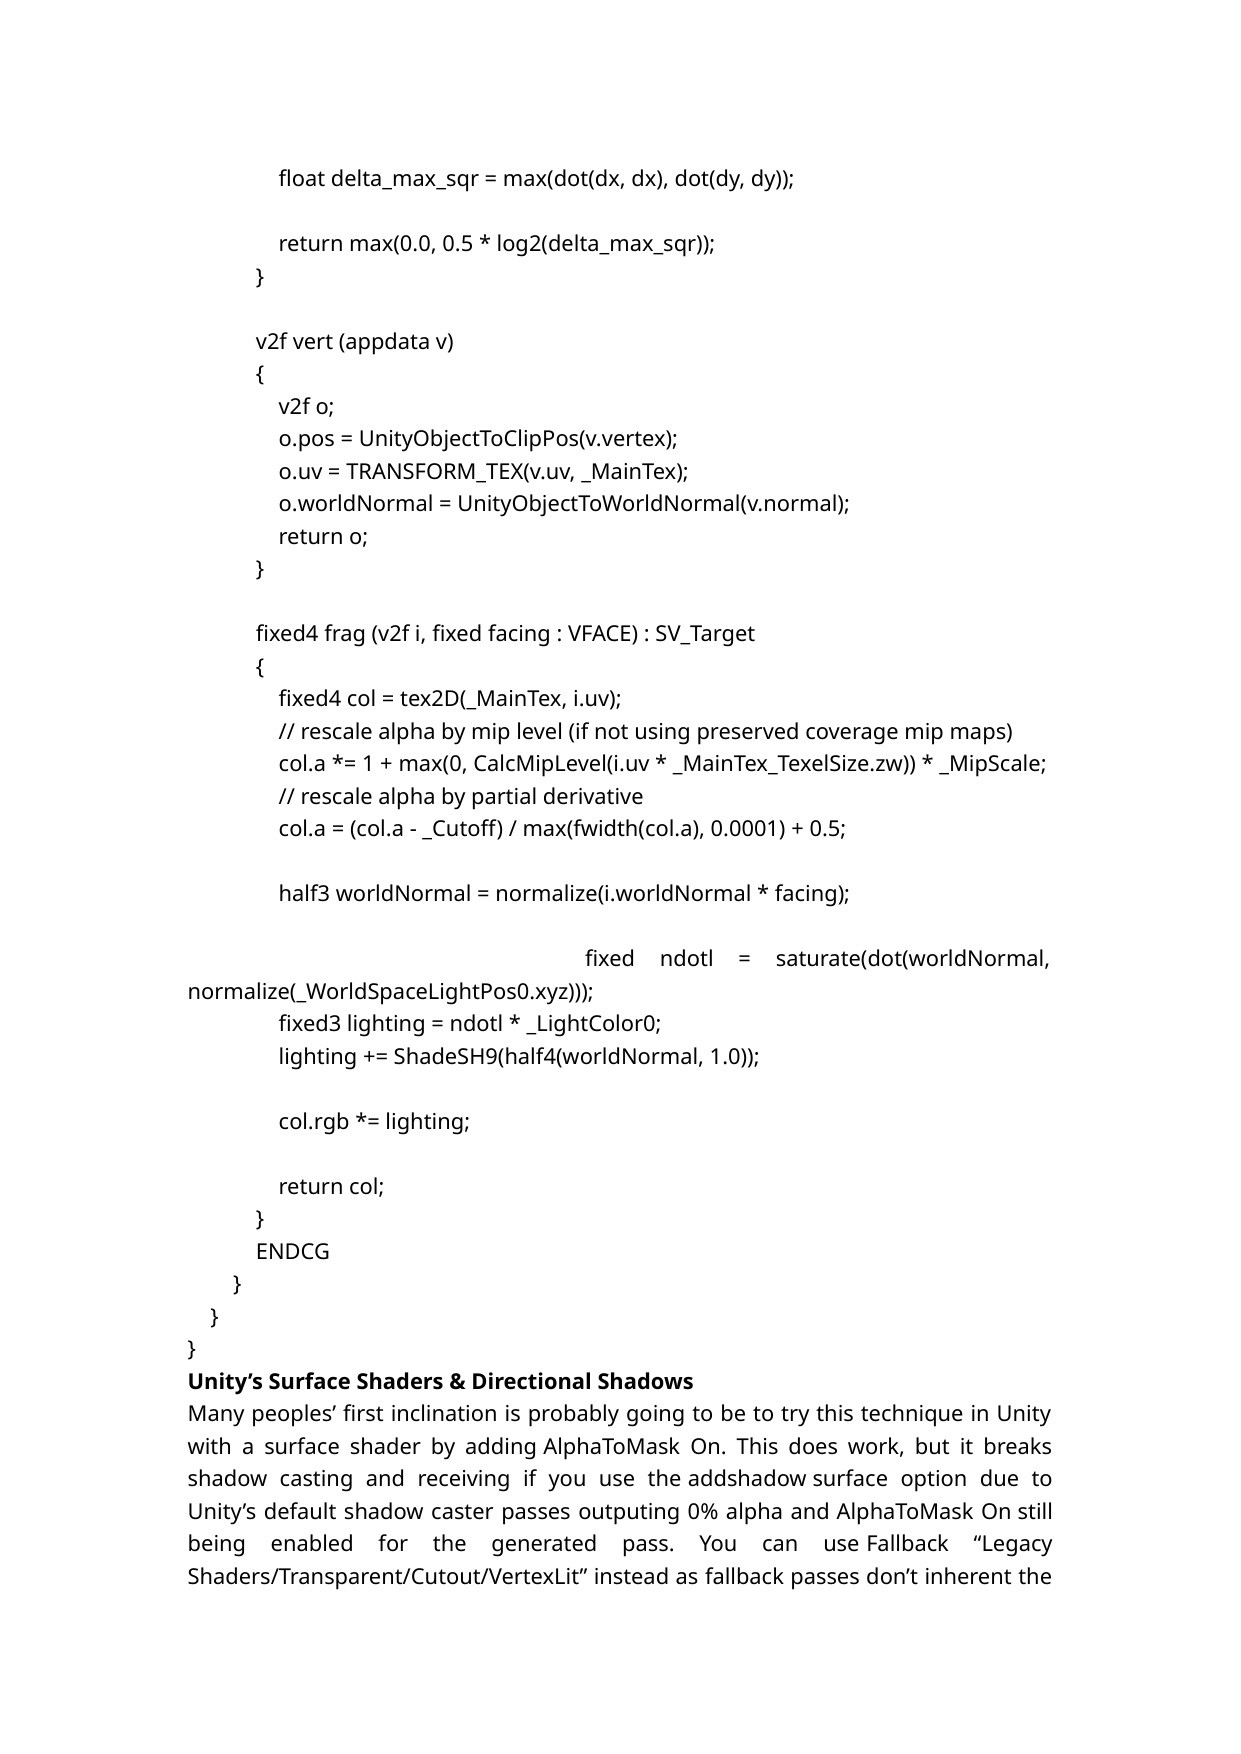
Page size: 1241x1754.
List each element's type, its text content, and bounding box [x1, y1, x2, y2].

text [187, 162, 1053, 1364]
text Unity’s Surface Shaders & Directional Shadows [187, 1364, 1053, 1397]
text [187, 1397, 1053, 1592]
